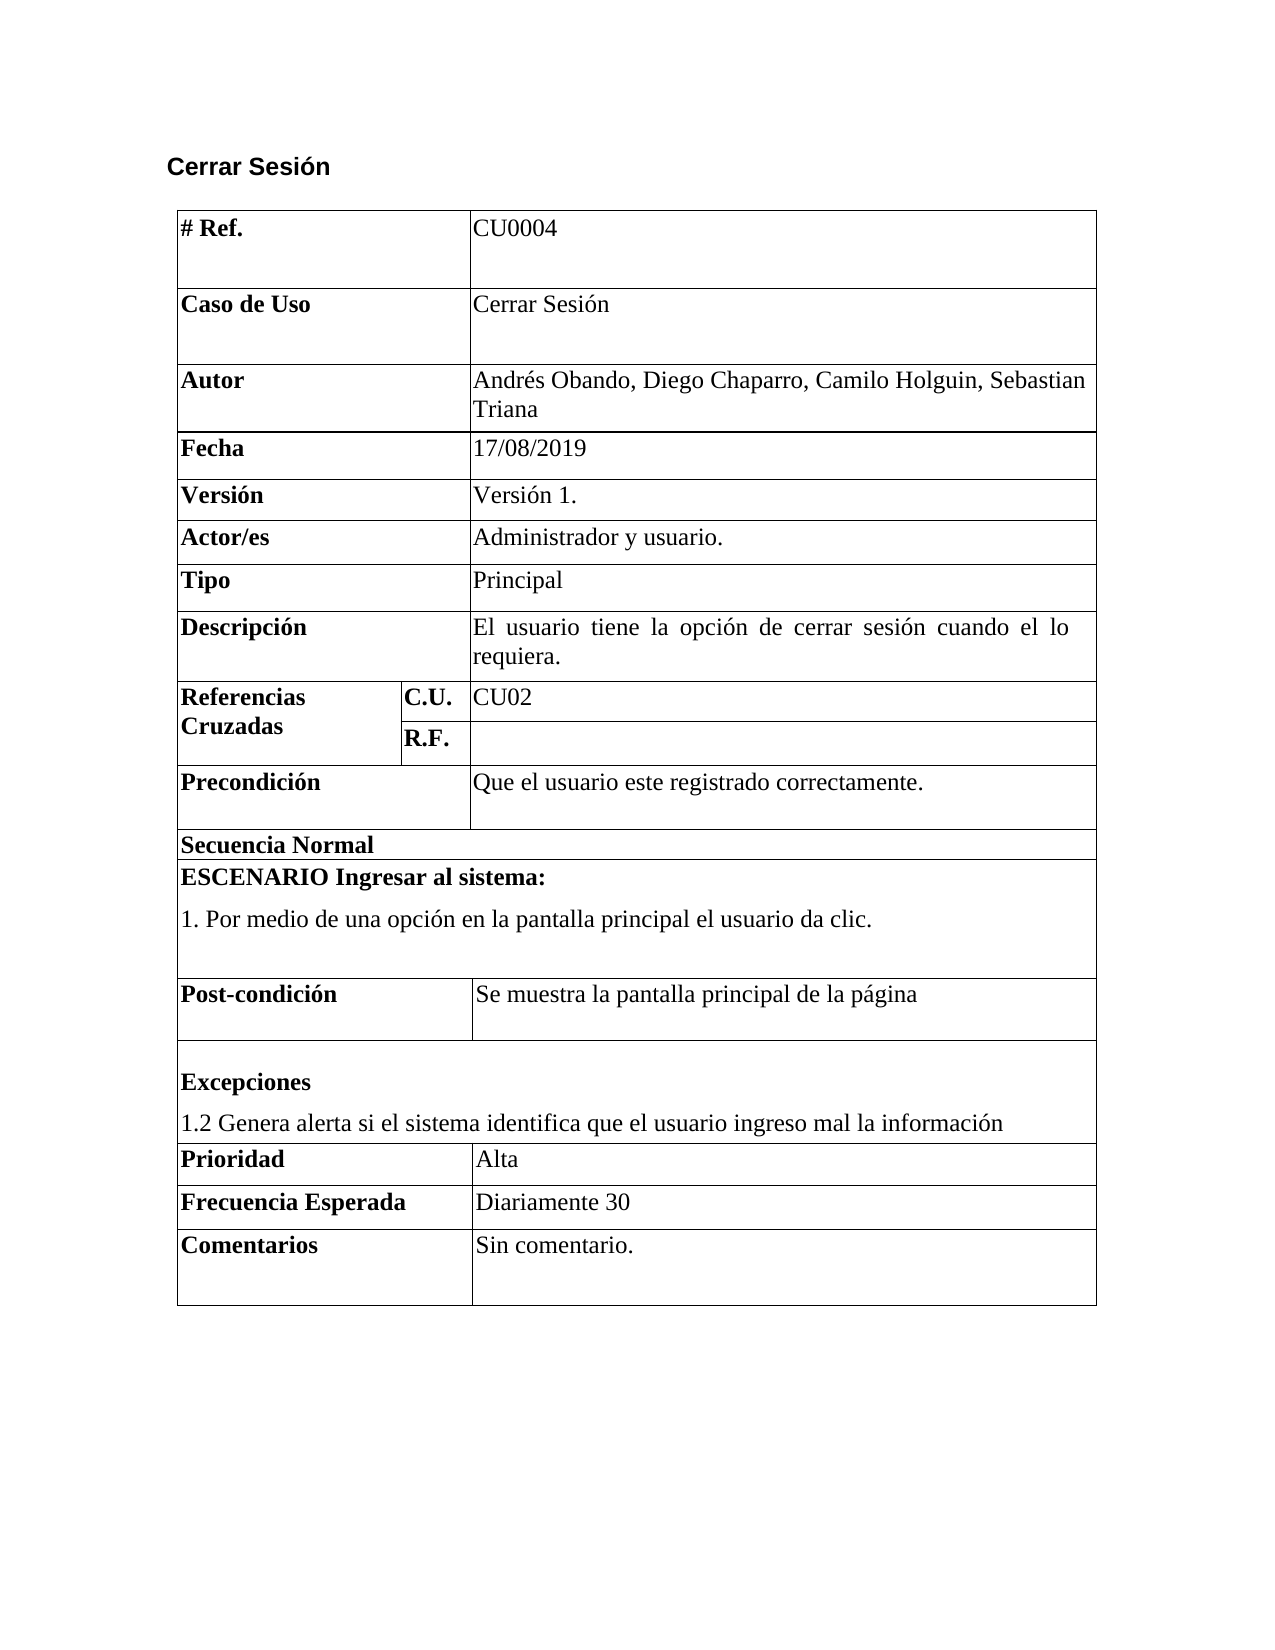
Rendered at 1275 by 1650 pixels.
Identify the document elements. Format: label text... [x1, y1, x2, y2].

table_cell Se muestra la pantalla principal de la página [473, 979, 1096, 1040]
table_cell Caso de Uso [178, 289, 470, 363]
table_cell Autor [178, 365, 470, 431]
table_cell CU02 [471, 682, 1096, 721]
subtitle Cerrar Sesión [167, 152, 1110, 181]
table_cell Descripción [178, 612, 470, 681]
table_cell Administrador y usuario. [471, 521, 1096, 564]
table_cell C.U. [402, 682, 470, 721]
table_cell Que el usuario este registrado correctamente. [471, 766, 1096, 829]
table_cell Principal [471, 565, 1096, 611]
table_header CU0004 [471, 211, 1096, 287]
table_cell Comentarios [178, 1230, 472, 1304]
table_cell Sin comentario. [473, 1230, 1096, 1304]
table_cell Versión [178, 480, 470, 520]
table_cell Fecha [178, 433, 470, 478]
table_cell Versión 1. [471, 480, 1096, 520]
table_cell Diariamente 30 [473, 1186, 1096, 1228]
table_cell Frecuencia Esperada [178, 1186, 472, 1228]
table_header # Ref. [178, 211, 470, 287]
table_cell Actor/es [178, 521, 470, 564]
table_cell ESCENARIO Ingresar al sistema: Por medio de una opción en la pantalla principal el usuario da clic. [178, 860, 1096, 978]
table_cell Secuencia Normal [178, 830, 1096, 859]
table_cell Precondición [178, 766, 470, 829]
table_cell 17/08/2019 [471, 433, 1096, 478]
table_cell [471, 722, 1096, 765]
table_cell El usuario tiene la opción de cerrar sesión cuando el lo requiera. [471, 612, 1096, 681]
table_cell Prioridad [178, 1144, 472, 1185]
table_cell Post-condición [178, 979, 472, 1040]
table_cell R.F. [402, 722, 470, 765]
table_cell Andrés Obando, Diego Chaparro, Camilo Holguin, Sebastian Triana [471, 365, 1096, 431]
table_cell Cerrar Sesión [471, 289, 1096, 363]
table_cell Excepciones Genera alerta si el sistema identifica que el usuario ingreso mal la información [178, 1041, 1096, 1142]
table_cell Referencias Cruzadas [178, 682, 401, 765]
table_cell Alta [473, 1144, 1096, 1185]
table_cell Tipo [178, 565, 470, 611]
